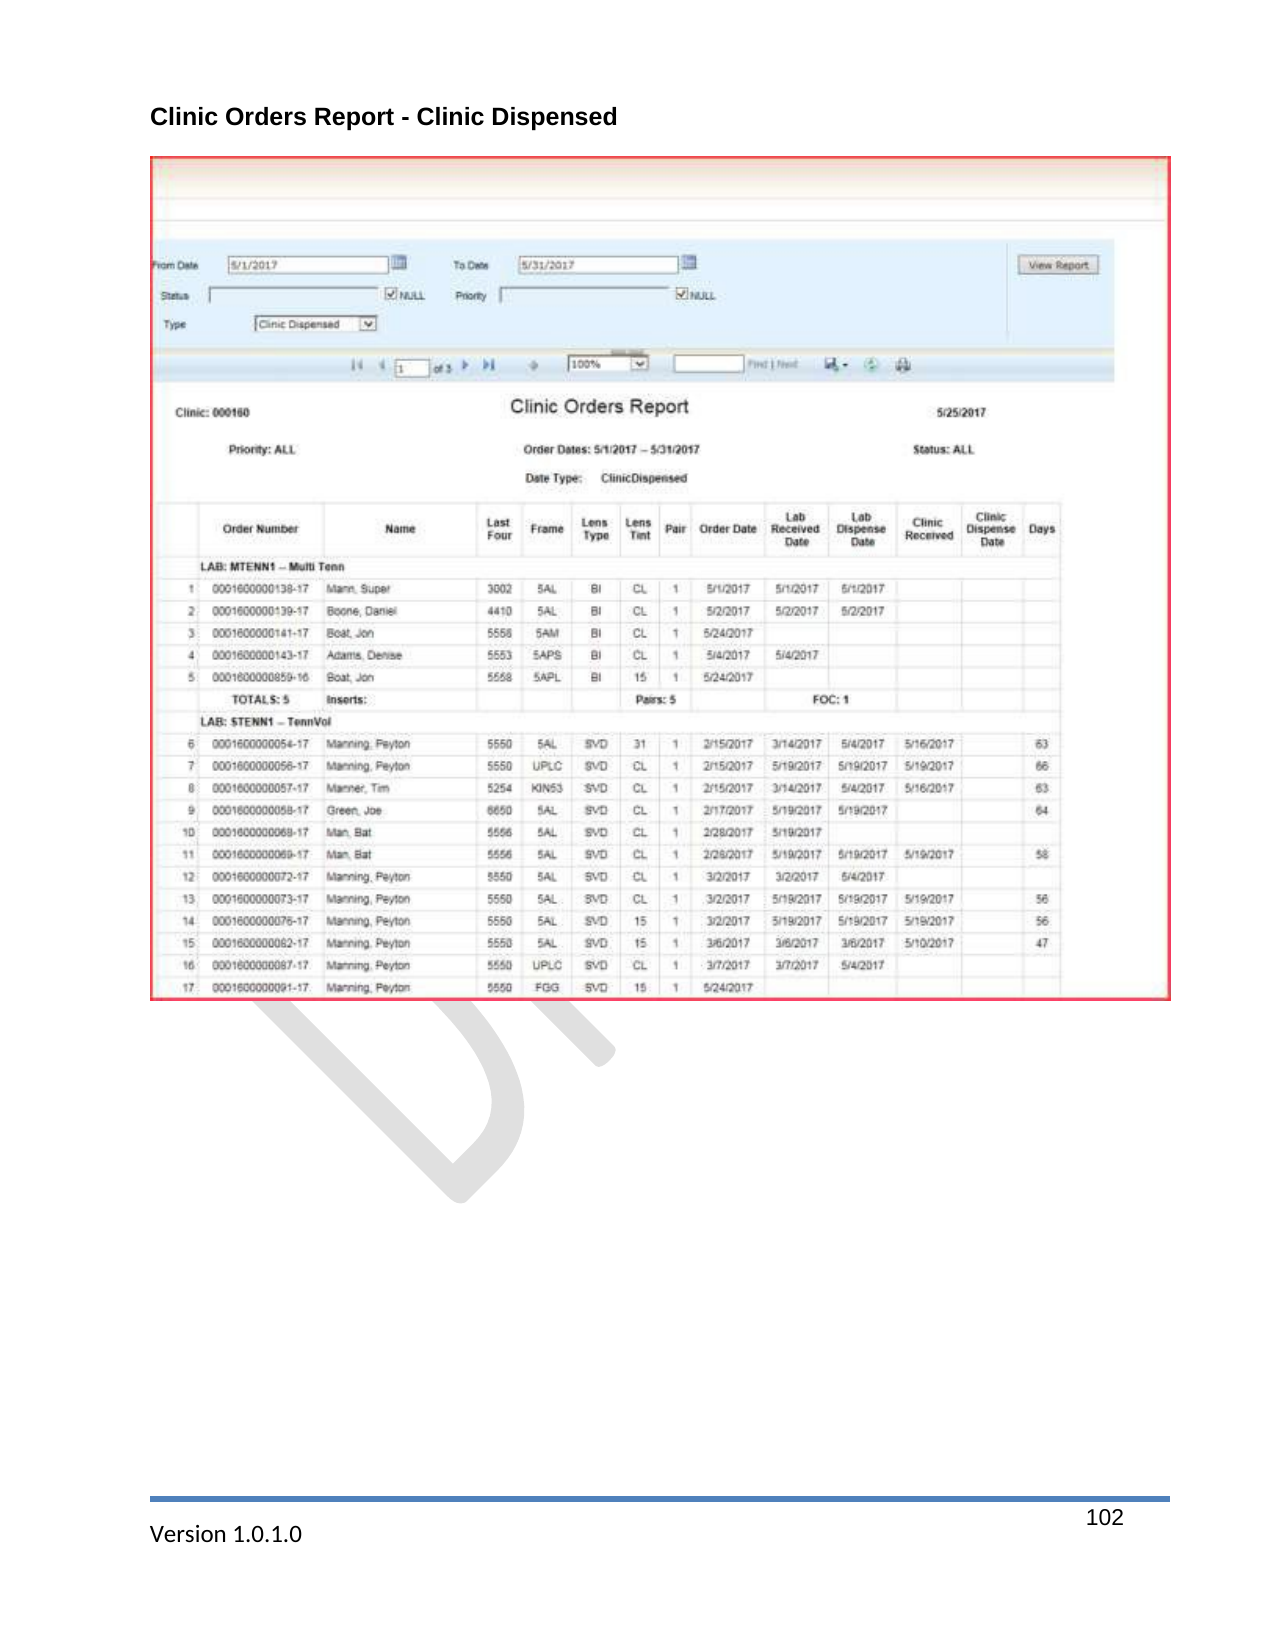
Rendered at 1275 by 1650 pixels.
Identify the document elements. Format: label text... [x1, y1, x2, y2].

text Clinic Orders Report - Clinic Dispensed [150, 102, 1185, 131]
picture [150, 156, 1171, 1001]
